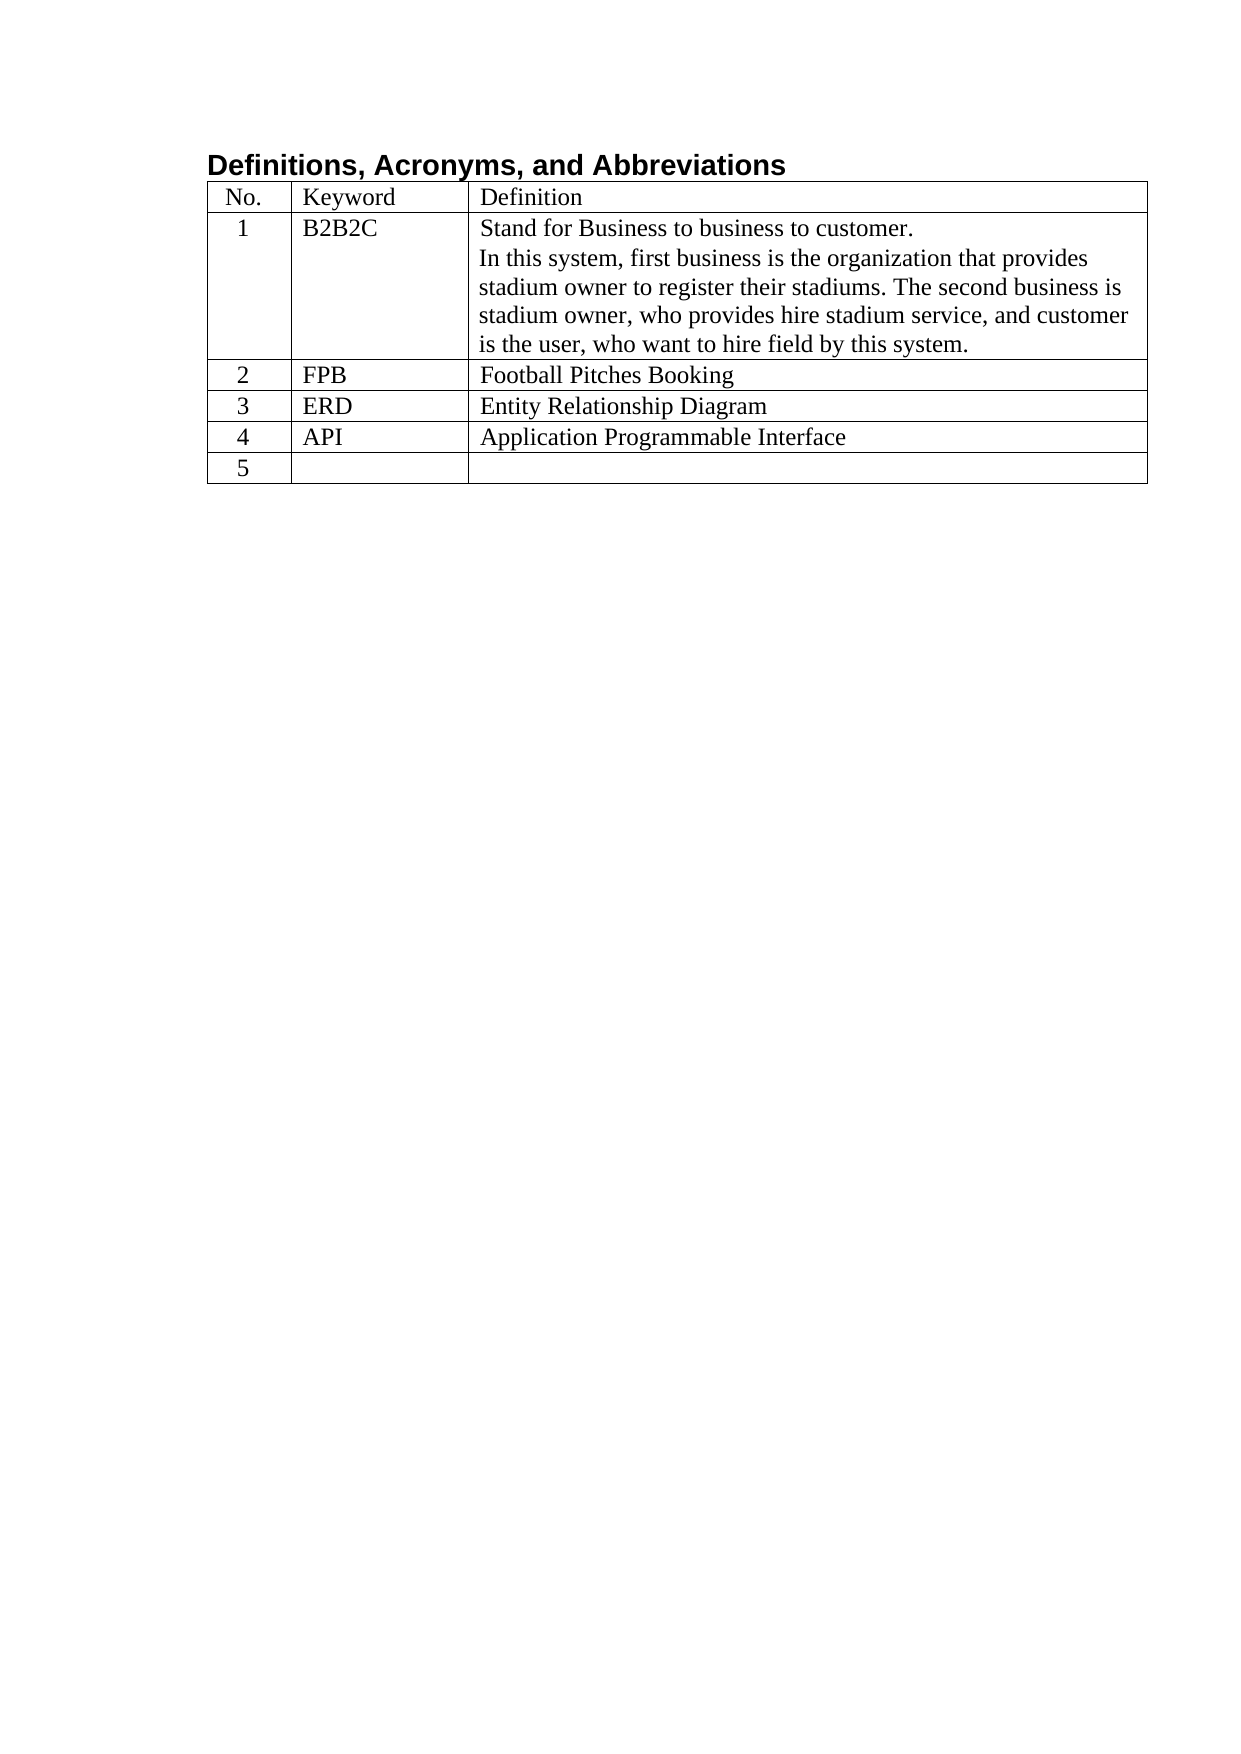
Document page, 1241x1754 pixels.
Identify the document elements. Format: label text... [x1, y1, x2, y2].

subtitle Definitions, Acronyms, and Abbreviations [207, 148, 1124, 181]
table_cell ERD [292, 391, 468, 421]
table_cell 5 [208, 453, 291, 483]
table_cell 3 [208, 391, 291, 421]
table_cell Entity Relationship Diagram [469, 391, 1147, 421]
table_cell Football Pitches Booking [469, 360, 1147, 390]
table_cell Application Programmable Interface [469, 422, 1147, 452]
table_header Keyword [292, 182, 468, 212]
table_header Definition [469, 182, 1147, 212]
table_header No. [208, 182, 291, 212]
table_cell Stand for Business to business to customer. In this system, first business is the organization that provides stadium owner to register their stadiums. The second business is stadium owner, who provides hire stadium service, and customer is the user, who want to hire field by this system. [469, 213, 1147, 359]
table_cell 4 [208, 422, 291, 452]
table_cell 2 [208, 360, 291, 390]
table_cell [469, 453, 1147, 483]
table_cell B2B2C [292, 213, 468, 359]
table_cell 1 [208, 213, 291, 359]
table_cell [292, 453, 468, 483]
table_cell API [292, 422, 468, 452]
table_cell FPB [292, 360, 468, 390]
